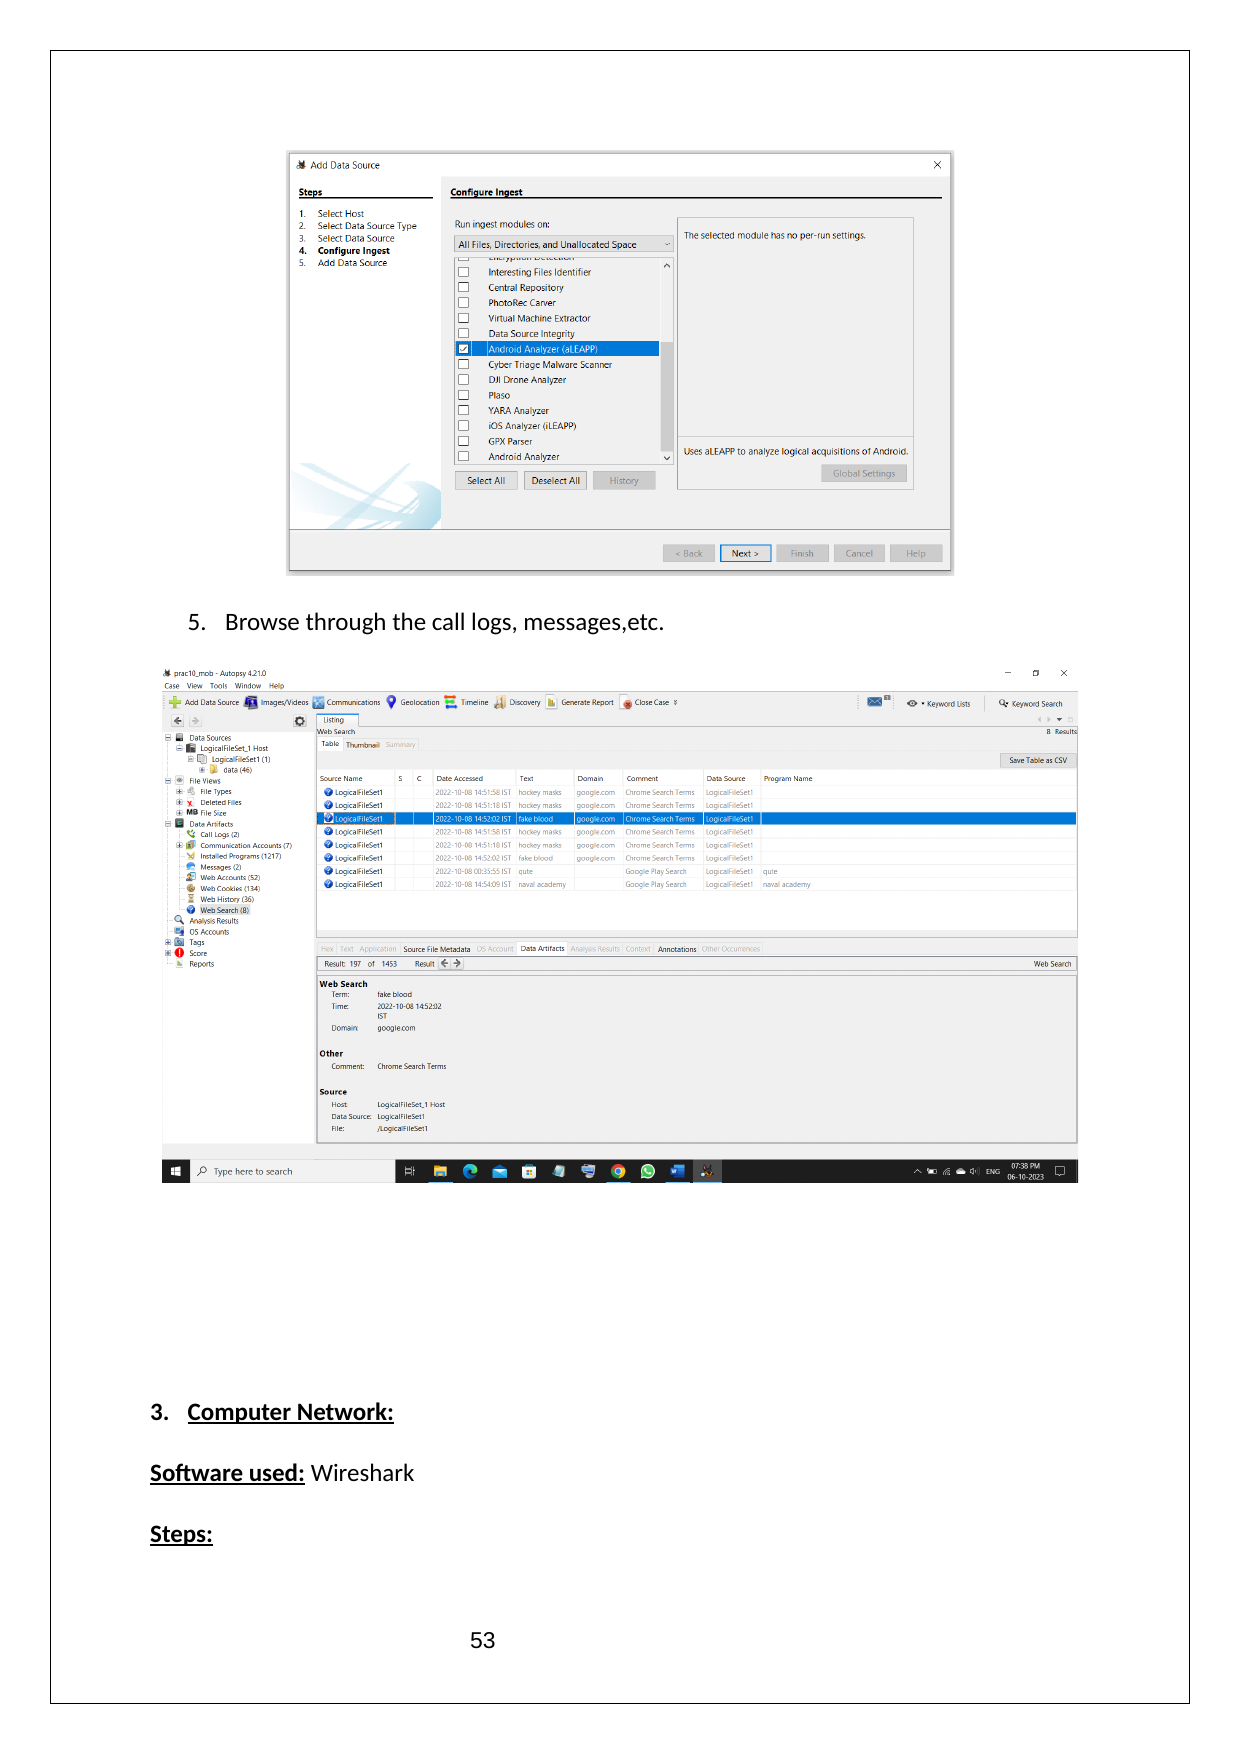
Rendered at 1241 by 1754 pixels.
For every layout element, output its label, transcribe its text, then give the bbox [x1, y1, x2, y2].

text Steps: [150, 1518, 1090, 1548]
text Software used: Wireshark [150, 1457, 1090, 1487]
picture [285, 150, 955, 576]
list Computer Network: [150, 1396, 1090, 1426]
list Browse through the call logs, messages,etc. [187, 606, 1090, 636]
picture [162, 667, 1079, 1183]
